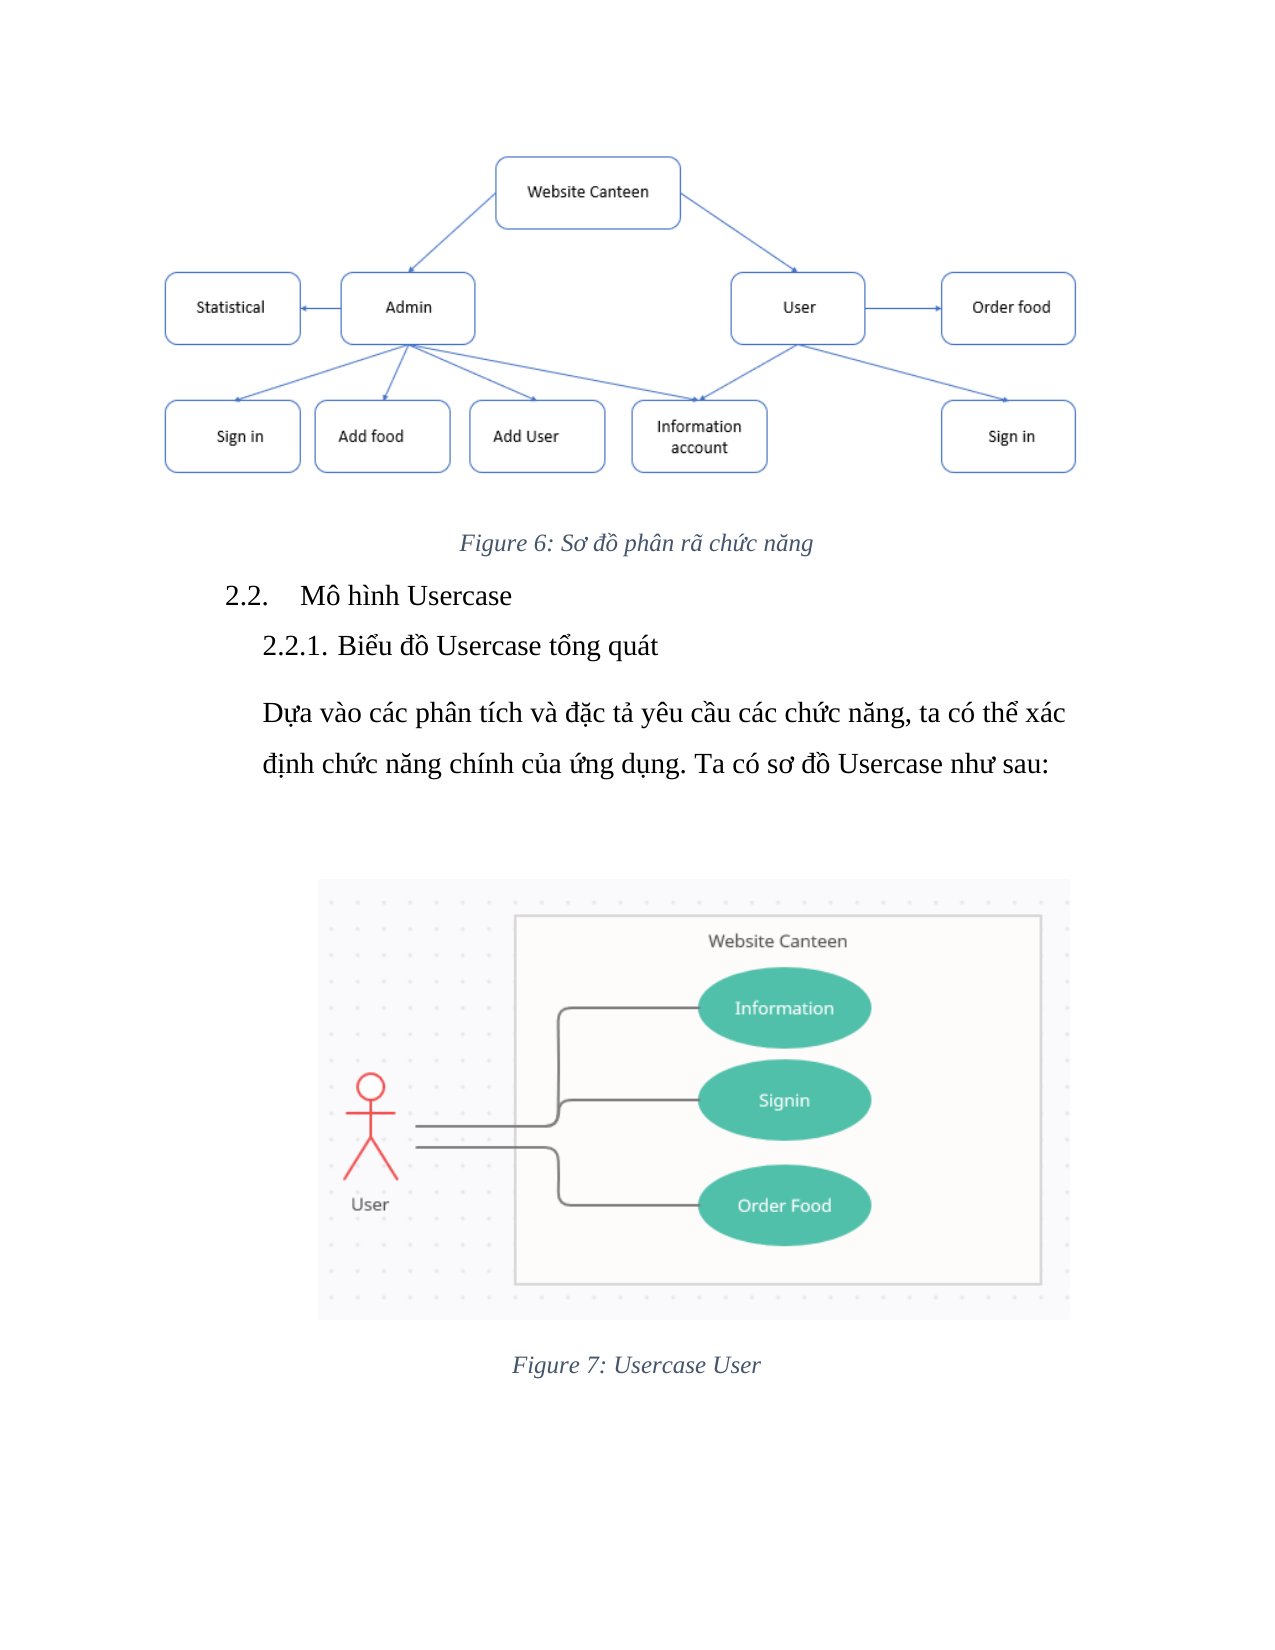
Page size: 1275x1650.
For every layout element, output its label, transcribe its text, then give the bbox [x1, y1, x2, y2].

list Biểu đồ Usercase tổng quát [262, 628, 1125, 662]
list Mô hình Usercase [225, 578, 1125, 612]
text Figure 6: Sơ đồ phân rã chức năng [150, 528, 1125, 557]
text Figure 7: Usercase User [150, 1350, 1125, 1379]
text Dựa vào các phân tích và đặc tả yêu cầu các chức năng, ta có thể xác định chức năng chính của ứng dụng. Ta có sơ đồ Usercase như sau: [262, 695, 1125, 779]
picture [317, 879, 1070, 1320]
picture [150, 150, 1086, 498]
